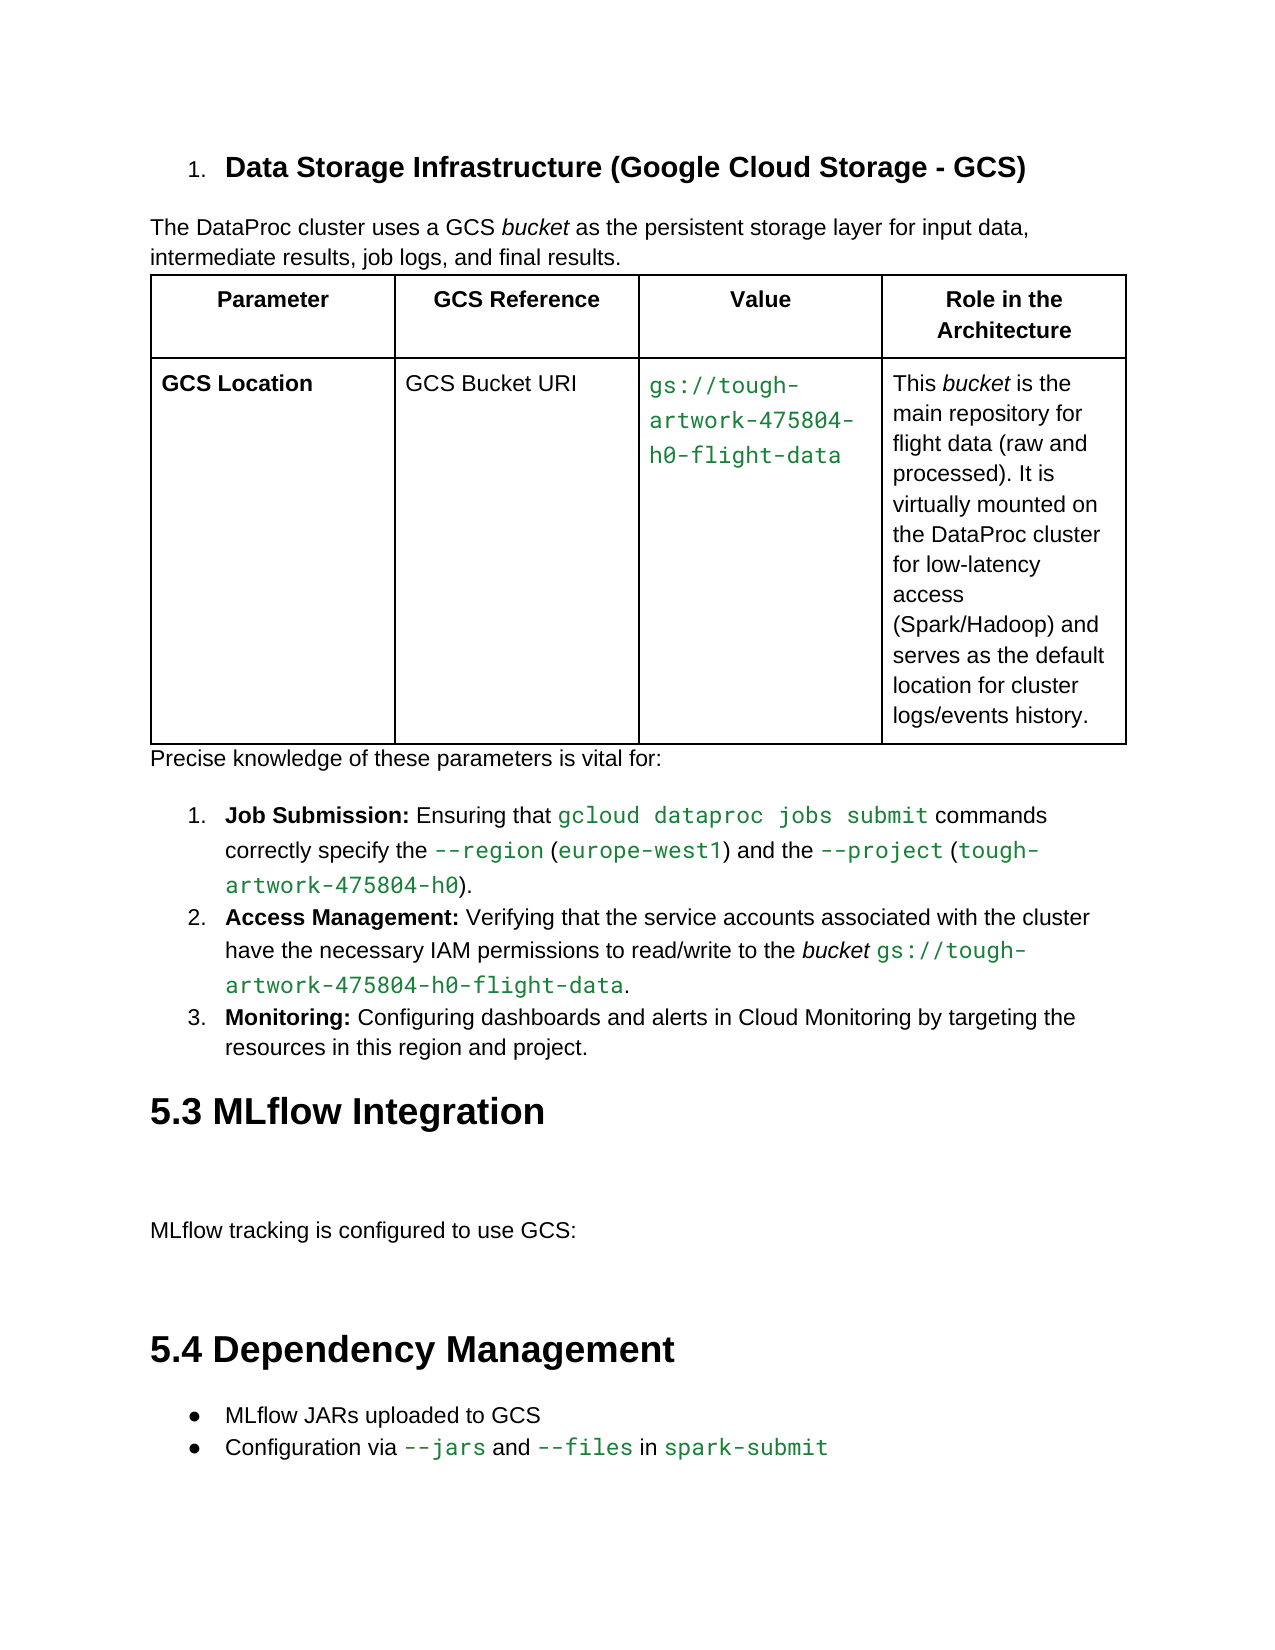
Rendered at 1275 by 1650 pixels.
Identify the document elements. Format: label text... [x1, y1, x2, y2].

list Configuration via --jars and --files in spark-submit [187, 1432, 1125, 1462]
text The DataProc cluster uses a GCS bucket as the persistent storage layer for input data, intermediate results, job logs, and final results. [150, 213, 1125, 270]
table_cell GCS Location [152, 359, 394, 743]
list Job Submission: Ensuring that gcloud dataproc jobs submit commands correctly specify the --region (europe-west1) and the --project (tough-artwork-475804-h0). [187, 800, 1125, 899]
text MLflow tracking is configured to use GCS: [150, 1217, 1125, 1244]
subtitle Data Storage Infrastructure (Google Cloud Storage - GCS) [187, 150, 1125, 183]
table_header Parameter [152, 276, 394, 357]
list Access Management: Verifying that the service accounts associated with the cluster have the necessary IAM permissions to read/write to the bucket gs://tough-artwork-475804-h0-flight-data. [187, 904, 1125, 999]
table_cell GCS Bucket URI [396, 359, 638, 743]
table_header GCS Reference [396, 276, 638, 357]
list Monitoring: Configuring dashboards and alerts in Cloud Monitoring by targeting the resources in this region and project. [187, 1004, 1125, 1061]
table_cell gs://tough-artwork-475804-h0-flight-data [640, 359, 881, 743]
table_header Value [640, 276, 881, 357]
subtitle 5.4 Dependency Management [150, 1327, 1125, 1371]
table_header Role in the Architecture [883, 276, 1125, 357]
text Precise knowledge of these parameters is vital for: [150, 745, 1125, 771]
list MLflow JARs uploaded to GCS [187, 1402, 1125, 1428]
table_cell This bucket is the main repository for flight data (raw and processed). It is virtually mounted on the DataProc cluster for low-latency access (Spark/Hadoop) and serves as the default location for cluster logs/events history. [883, 359, 1125, 743]
subtitle 5.3 MLflow Integration [150, 1089, 1125, 1133]
